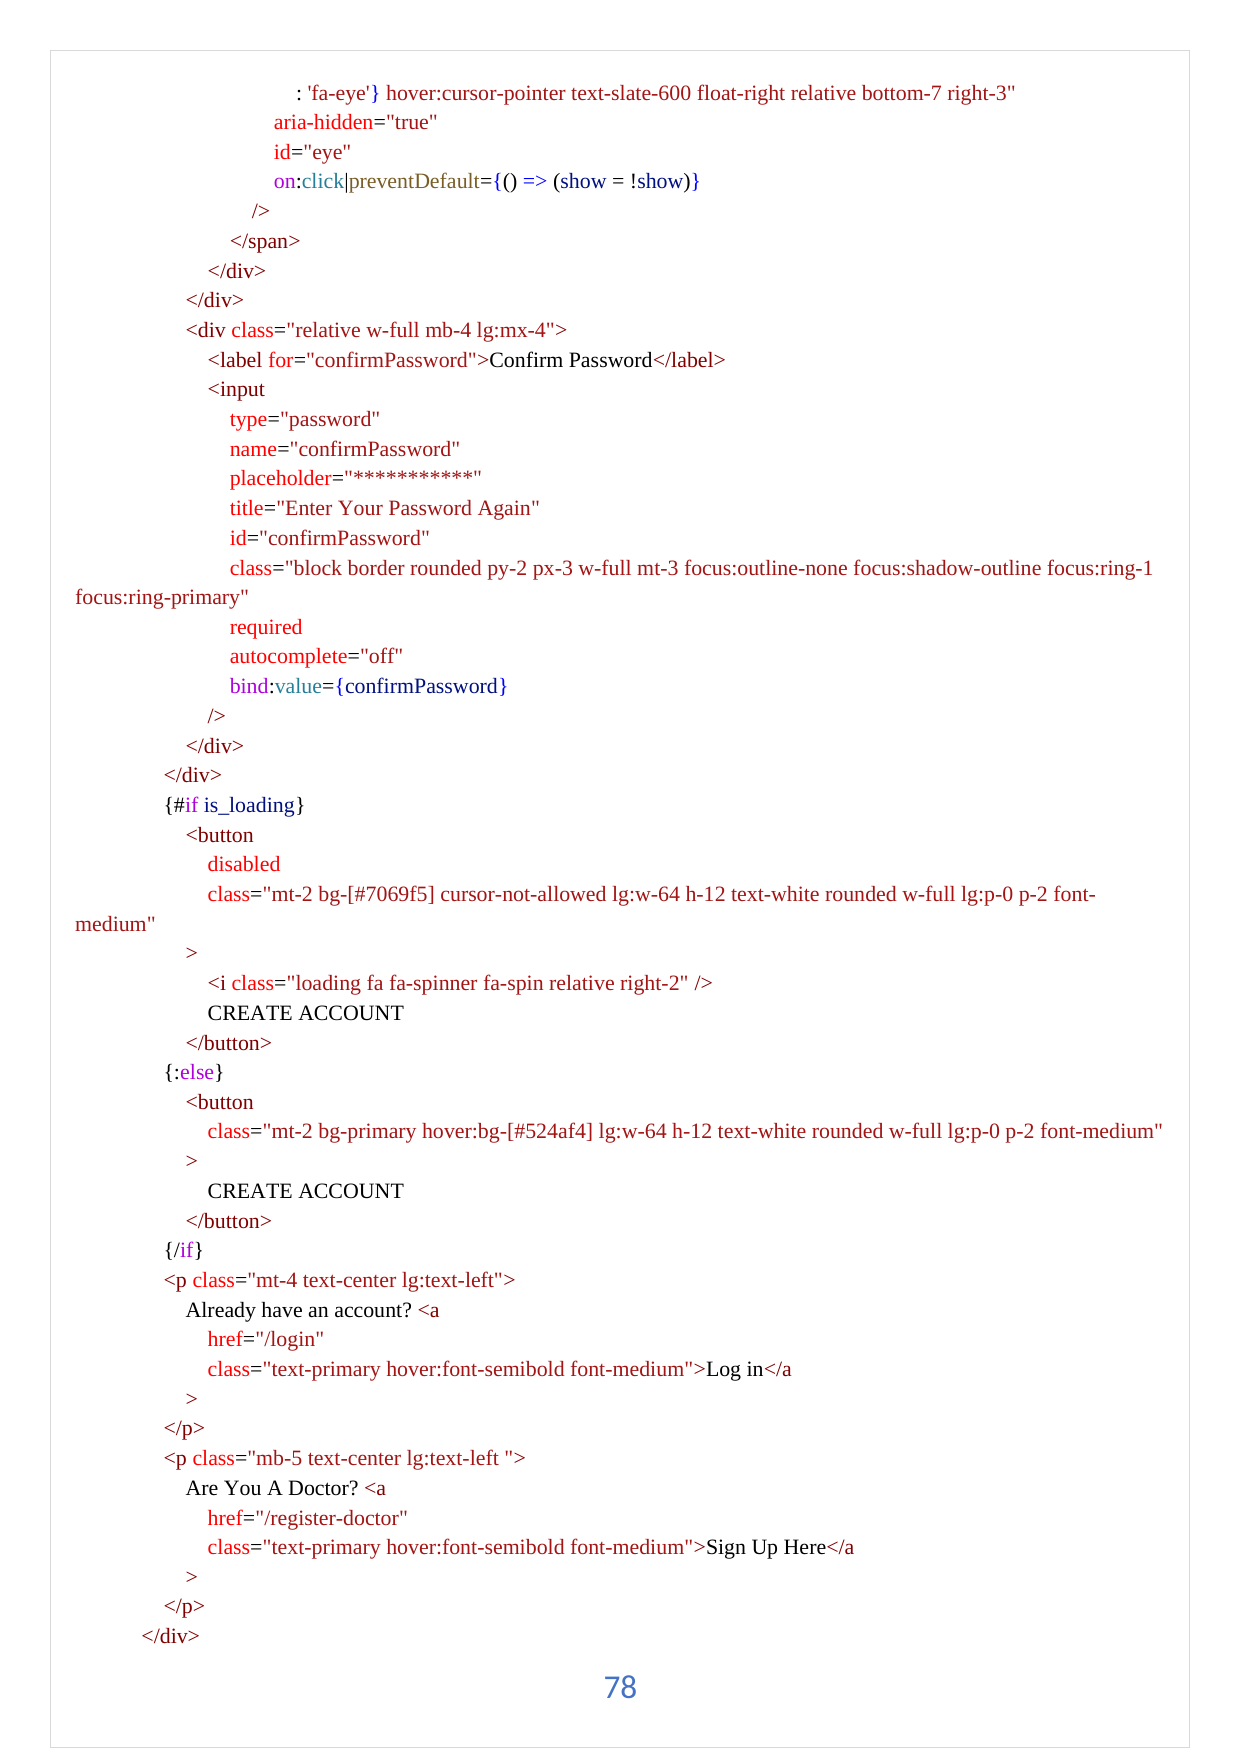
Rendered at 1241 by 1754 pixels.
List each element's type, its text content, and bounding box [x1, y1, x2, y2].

text class="mt-2 bg-[#7069f5] cursor-not-allowed lg:w-64 h-12 text-white rounded w-full lg:p-0 p-2 font-medium" [75, 877, 1165, 936]
text </p> [75, 1589, 1165, 1619]
text class="text-primary hover:font-semibold font-medium">Log in</a [75, 1352, 1165, 1381]
text CREATE ACCOUNT [75, 995, 1165, 1025]
text Are You A Doctor? <a [75, 1470, 1165, 1500]
text </button> [75, 1203, 1165, 1233]
text id="eye" [75, 134, 1165, 164]
text > [75, 1559, 1165, 1589]
text name="confirmPassword" [75, 431, 1165, 461]
text class="mt-2 bg-primary hover:bg-[#524af4] lg:w-64 h-12 text-white rounded w-full lg:p-0 p-2 font-medium" [75, 1114, 1165, 1144]
text </span> [75, 223, 1165, 253]
text </div> [75, 253, 1165, 283]
text bind:value={confirmPassword} [75, 669, 1165, 698]
text href="/register-doctor" [75, 1500, 1165, 1530]
text <p class="mb-5 text-center lg:text-left "> [75, 1441, 1165, 1470]
text {/if} [75, 1233, 1165, 1262]
text autocomplete="off" [75, 639, 1165, 669]
text <i class="loading fa fa-spinner fa-spin relative right-2" /> [75, 966, 1165, 995]
text <input [75, 372, 1165, 402]
text Already have an account? <a [75, 1292, 1165, 1322]
text <label for="confirmPassword">Confirm Password</label> [75, 342, 1165, 372]
text title="Enter Your Password Again" [75, 491, 1165, 520]
text on:click|preventDefault={() => (show = !show)} [75, 164, 1165, 194]
text </div> [75, 283, 1165, 312]
text id="confirmPassword" [75, 520, 1165, 550]
text type="password" [75, 402, 1165, 431]
text required [75, 609, 1165, 639]
text CREATE ACCOUNT [75, 1173, 1165, 1203]
text </div> [75, 758, 1165, 787]
text > [75, 936, 1165, 966]
text class="text-primary hover:font-semibold font-medium">Sign Up Here</a [75, 1530, 1165, 1559]
text <button [75, 817, 1165, 847]
text </button> [75, 1025, 1165, 1055]
text > [75, 1381, 1165, 1411]
text > [75, 1144, 1165, 1173]
text : 'fa-eye'} hover:cursor-pointer text-slate-600 float-right relative bottom-7 right-3" [75, 75, 1165, 105]
text <div class="relative w-full mb-4 lg:mx-4"> [75, 312, 1165, 342]
text disabled [75, 847, 1165, 877]
text </div> [75, 1619, 1165, 1648]
text {:else} [75, 1055, 1165, 1084]
text </p> [75, 1411, 1165, 1441]
text {#if is_loading} [75, 787, 1165, 817]
text <p class="mt-4 text-center lg:text-left"> [75, 1262, 1165, 1292]
text </div> [75, 728, 1165, 758]
text href="/login" [75, 1322, 1165, 1352]
text class="block border rounded py-2 px-3 w-full mt-3 focus:outline-none focus:shadow-outline focus:ring-1 focus:ring-primary" [75, 550, 1165, 609]
text /> [75, 194, 1165, 223]
text aria-hidden="true" [75, 105, 1165, 134]
text /> [75, 698, 1165, 728]
text <button [75, 1084, 1165, 1114]
text placeholder="***********" [75, 461, 1165, 491]
